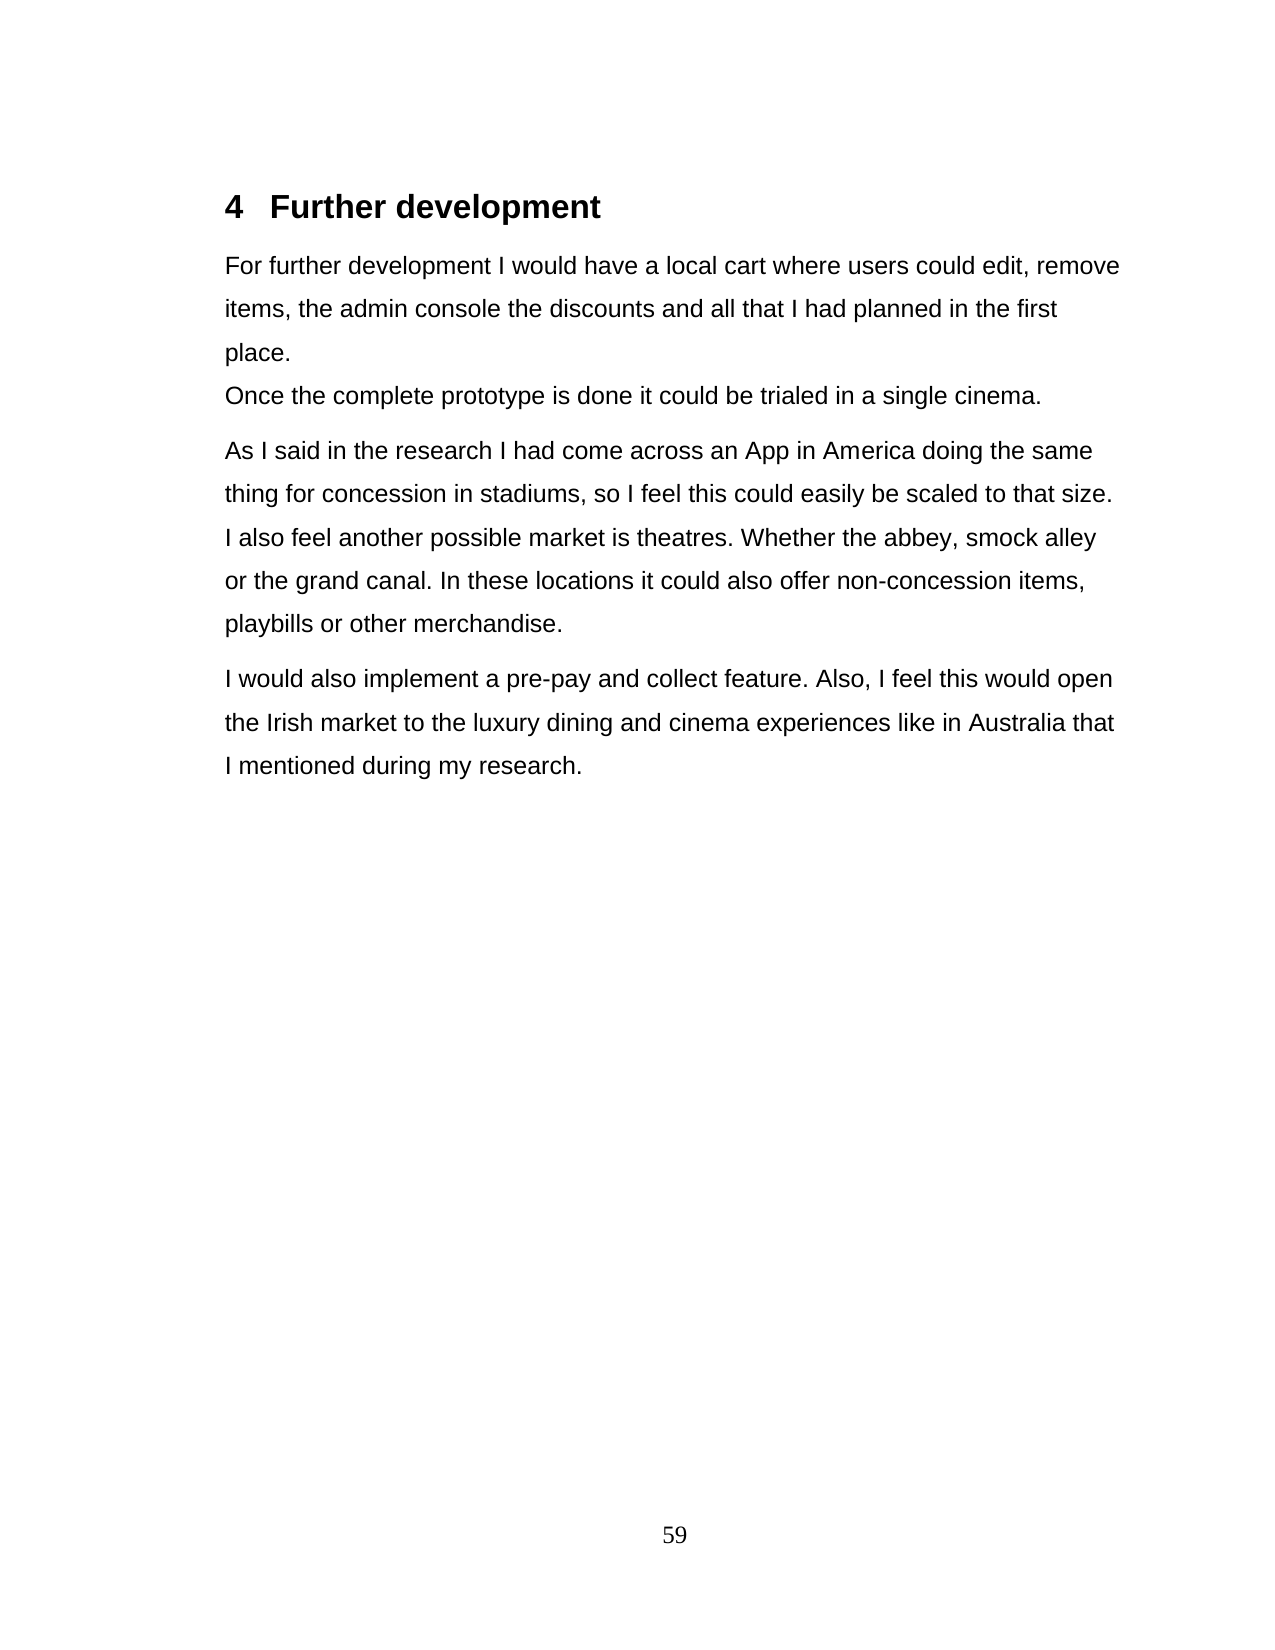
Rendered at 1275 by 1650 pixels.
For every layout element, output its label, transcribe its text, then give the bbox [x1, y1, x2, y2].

text I would also implement a pre-pay and collect feature. Also, I feel this would open the Irish market to the luxury dining and cinema experiences like in Australia that I mentioned during my research. [224, 664, 1125, 779]
text As I said in the research I had come across an App in America doing the same thing for concession in stadiums, so I feel this could easily be scaled to that size. I also feel another possible market is theatres. Whether the abbey, smock alley or the grand canal. In these locations it could also offer non-concession items, playbills or other merchandise. [224, 436, 1125, 638]
subtitle Further development [224, 187, 1125, 226]
text For further development I would have a local cart where users could edit, remove items, the admin console the discounts and all that I had planned in the first place. Once the complete prototype is done it could be trialed in a single cinema. [224, 251, 1125, 409]
